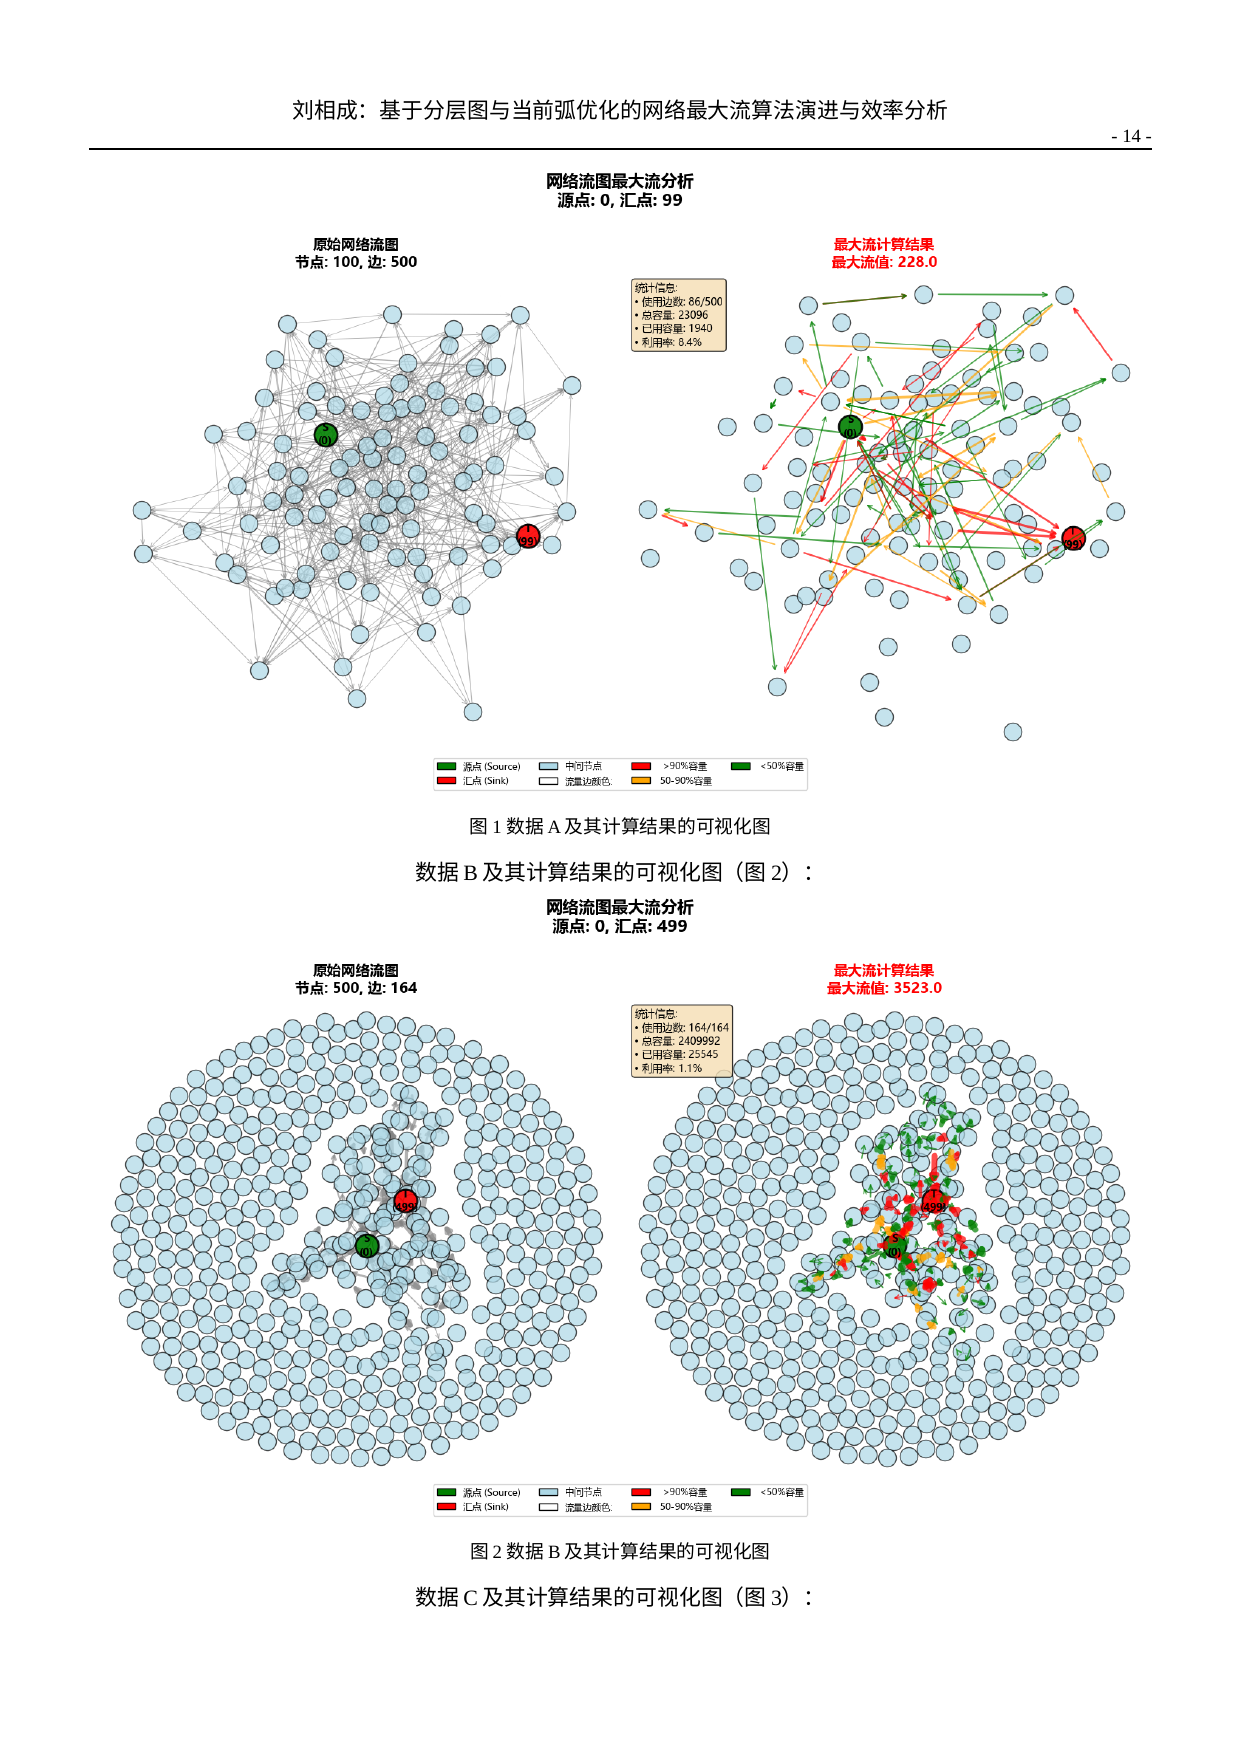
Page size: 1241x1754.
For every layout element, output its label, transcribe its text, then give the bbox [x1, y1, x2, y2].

text 图1 数据A及其计算结果的可视化图 [89, 812, 1152, 839]
text 数据B及其计算结果的可视化图（图2）： [89, 855, 1152, 887]
picture [88, 161, 1152, 794]
text 数据C及其计算结果的可视化图（图3）： [89, 1580, 1152, 1612]
picture [88, 887, 1152, 1520]
text 图2 数据B及其计算结果的可视化图 [89, 1536, 1152, 1563]
